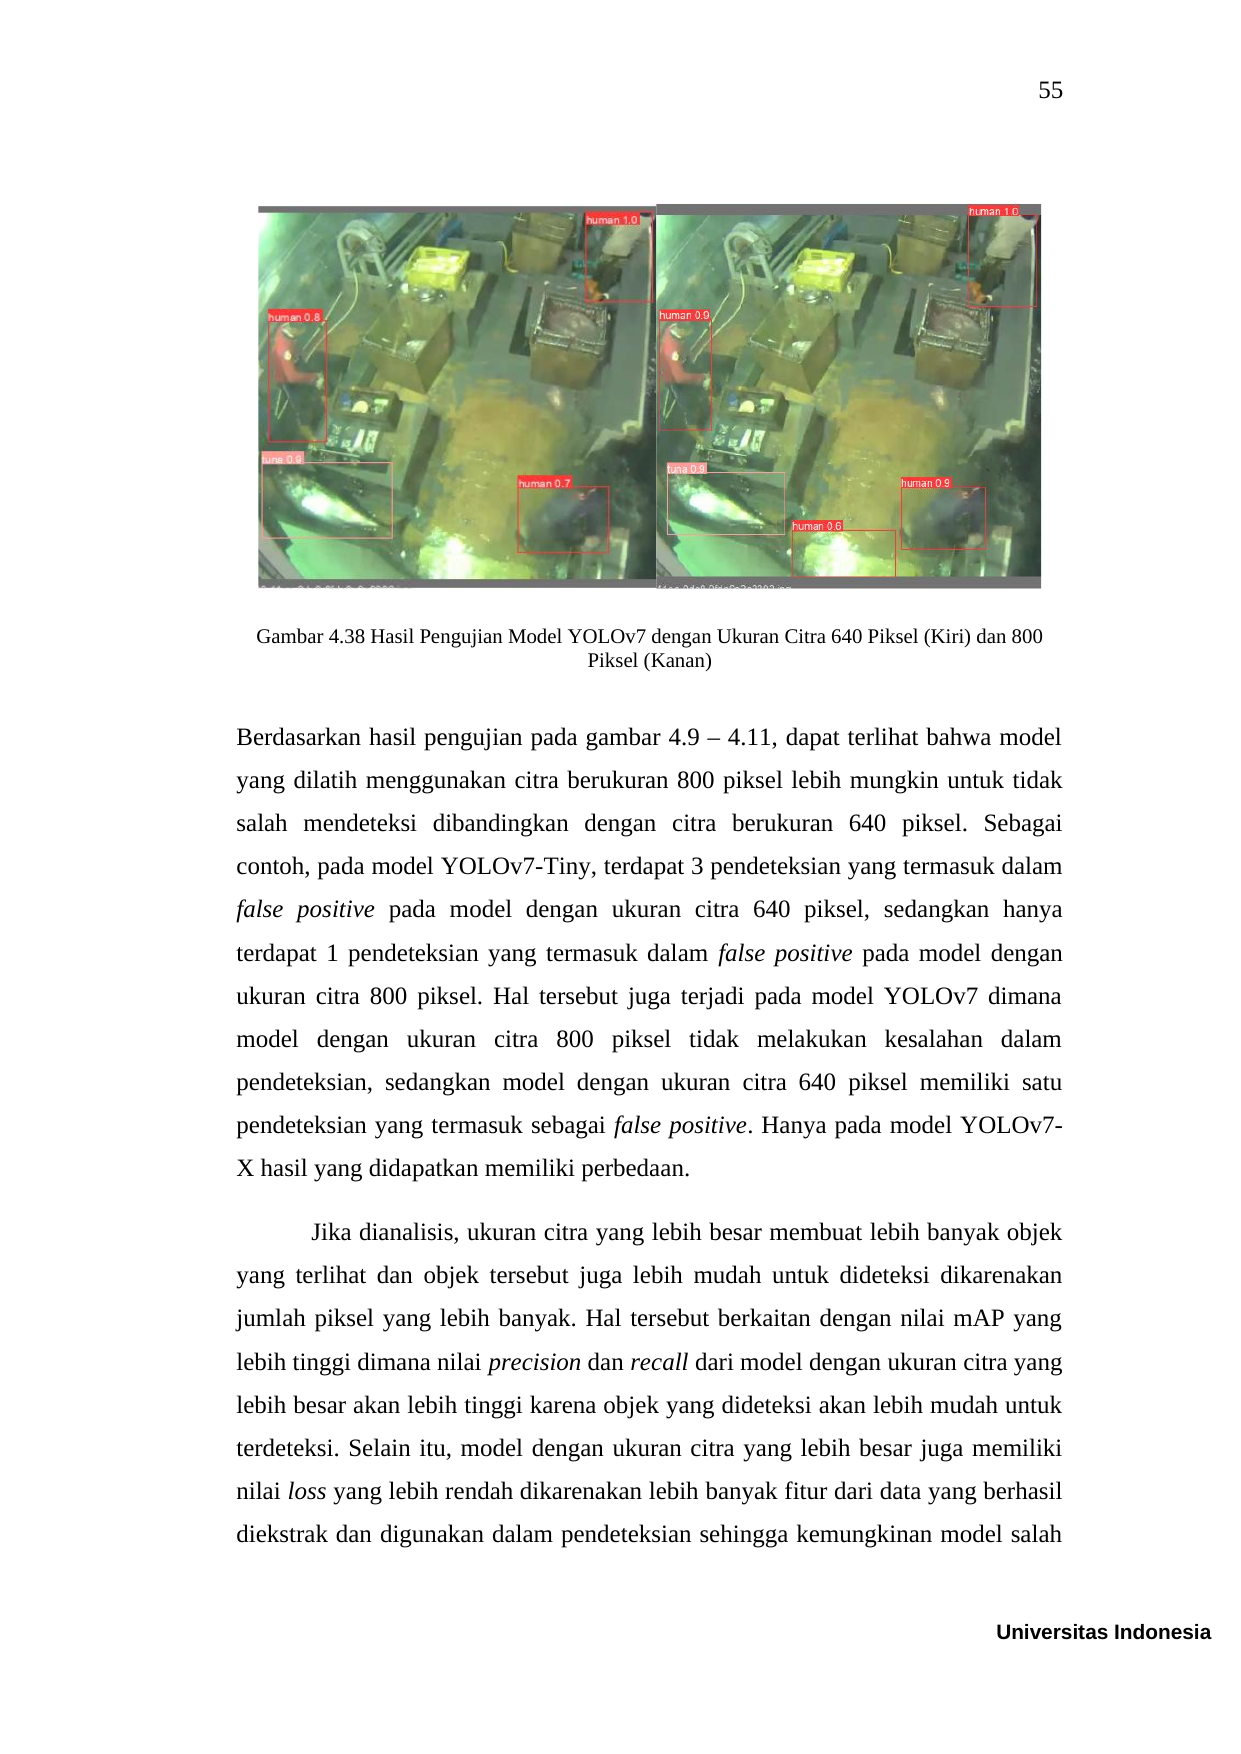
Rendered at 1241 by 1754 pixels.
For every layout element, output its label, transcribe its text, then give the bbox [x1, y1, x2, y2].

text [236, 1217, 1063, 1548]
text Berdasarkan hasil pengujian pada gambar 4.9 – 4.11, dapat terlihat bahwa model yang dilatih menggunakan citra berukuran 800 piksel lebih mungkin untuk tidak salah mendeteksi dibandingkan dengan citra berukuran 640 piksel. Sebagai contoh, pada model YOLOv7-Tiny, terdapat 3 pendeteksian yang termasuk dalam false positive pada model dengan ukuran citra 640 piksel, sedangkan hanya terdapat 1 pendeteksian yang termasuk dalam false positive pada model dengan ukuran citra 800 piksel. Hal tersebut juga terjadi pada model YOLOv7 dimana model dengan ukuran citra 800 piksel tidak melakukan kesalahan dalam pendeteksian, sedangkan model dengan ukuran citra 640 piksel memiliki satu pendeteksian yang termasuk sebagai false positive. Hanya pada model YOLOv7-X hasil yang didapatkan memiliki perbedaan. [236, 722, 1063, 1182]
picture [258, 202, 1042, 589]
